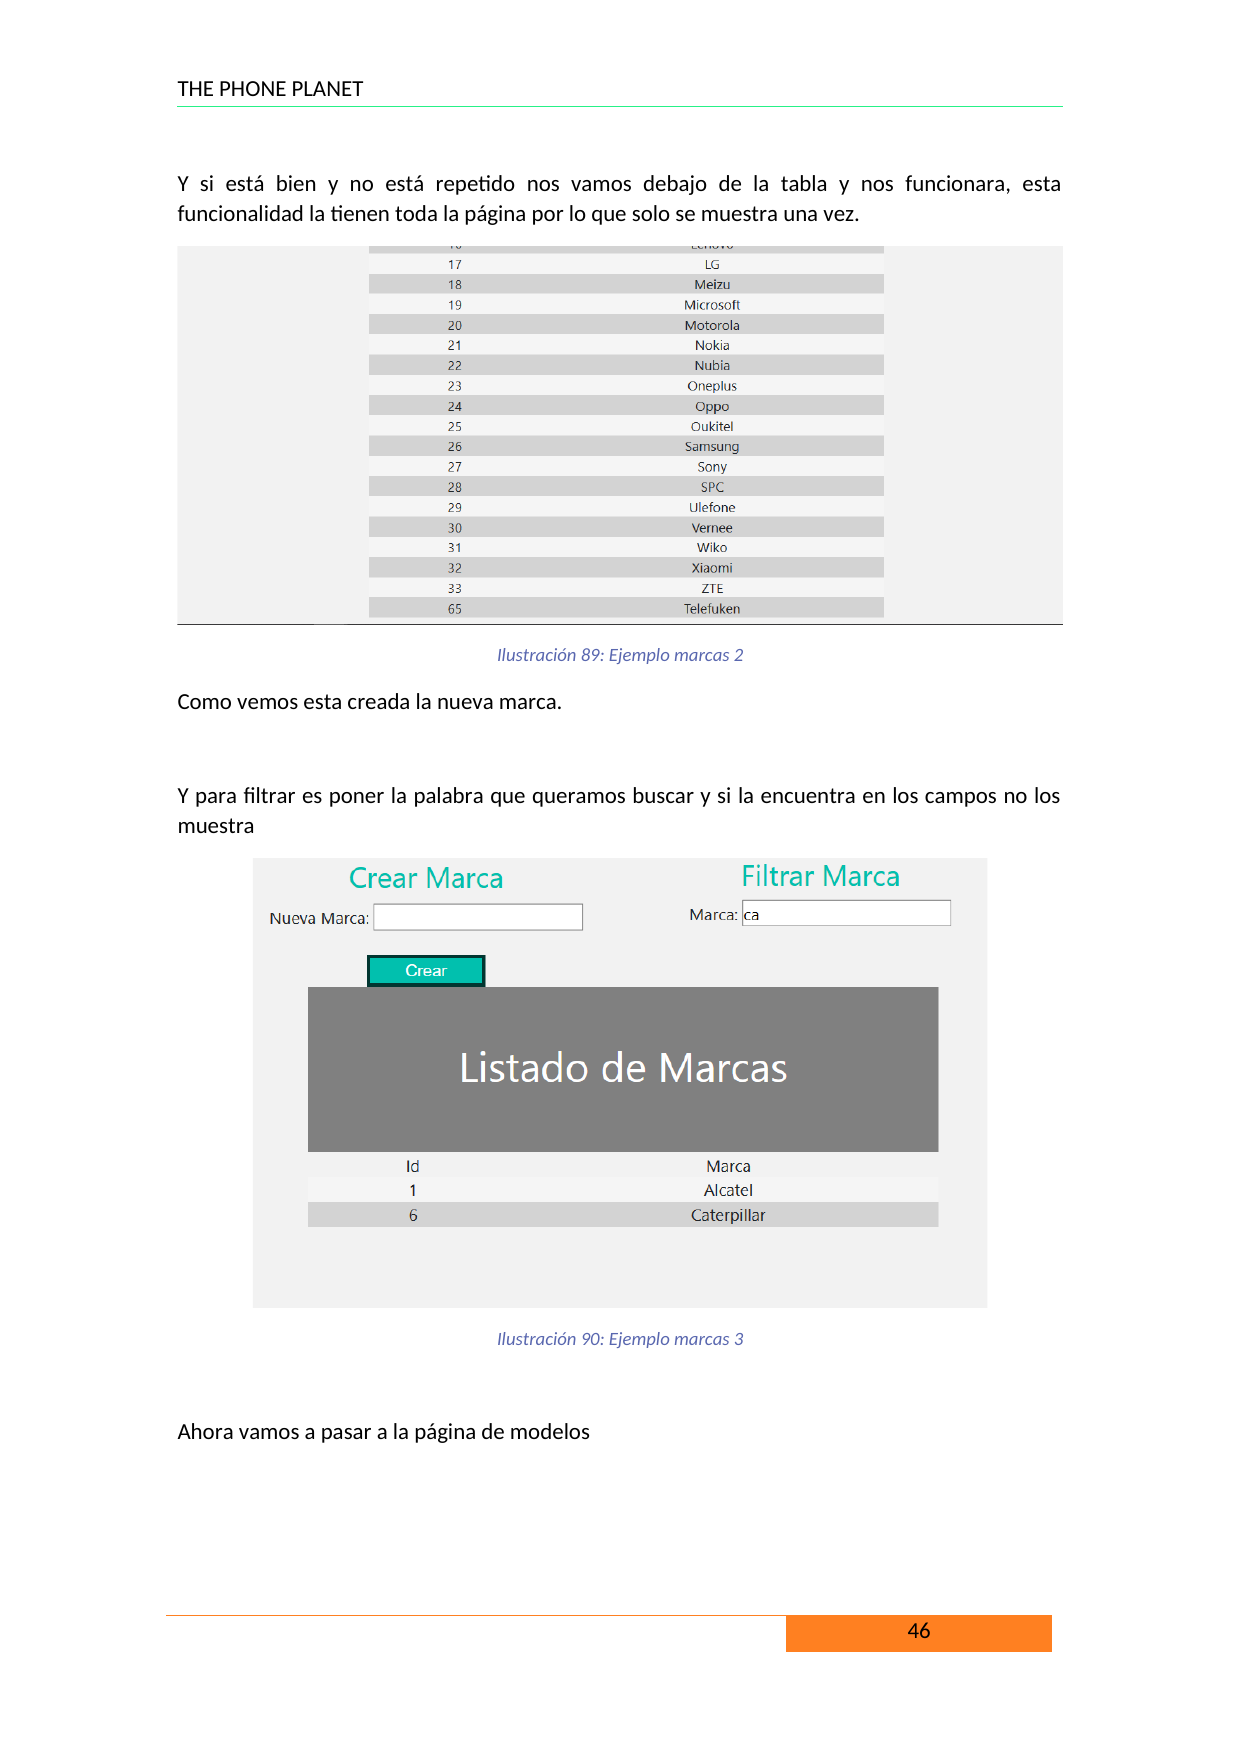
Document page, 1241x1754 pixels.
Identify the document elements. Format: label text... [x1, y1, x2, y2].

picture [177, 246, 1063, 625]
text Y si está bien y no está repetido nos vamos debajo de la tabla y nos funcionara, esta funcionalidad la tienen toda la página por lo que solo se muestra una vez. [177, 169, 1063, 227]
picture [252, 858, 988, 1308]
text Ahora vamos a pasar a la página de modelos [177, 1417, 1063, 1445]
text Y para filtrar es poner la palabra que queramos buscar y si la encuentra en los campos no los muestra [177, 781, 1063, 839]
text Como vemos esta creada la nueva marca. [177, 687, 1063, 715]
